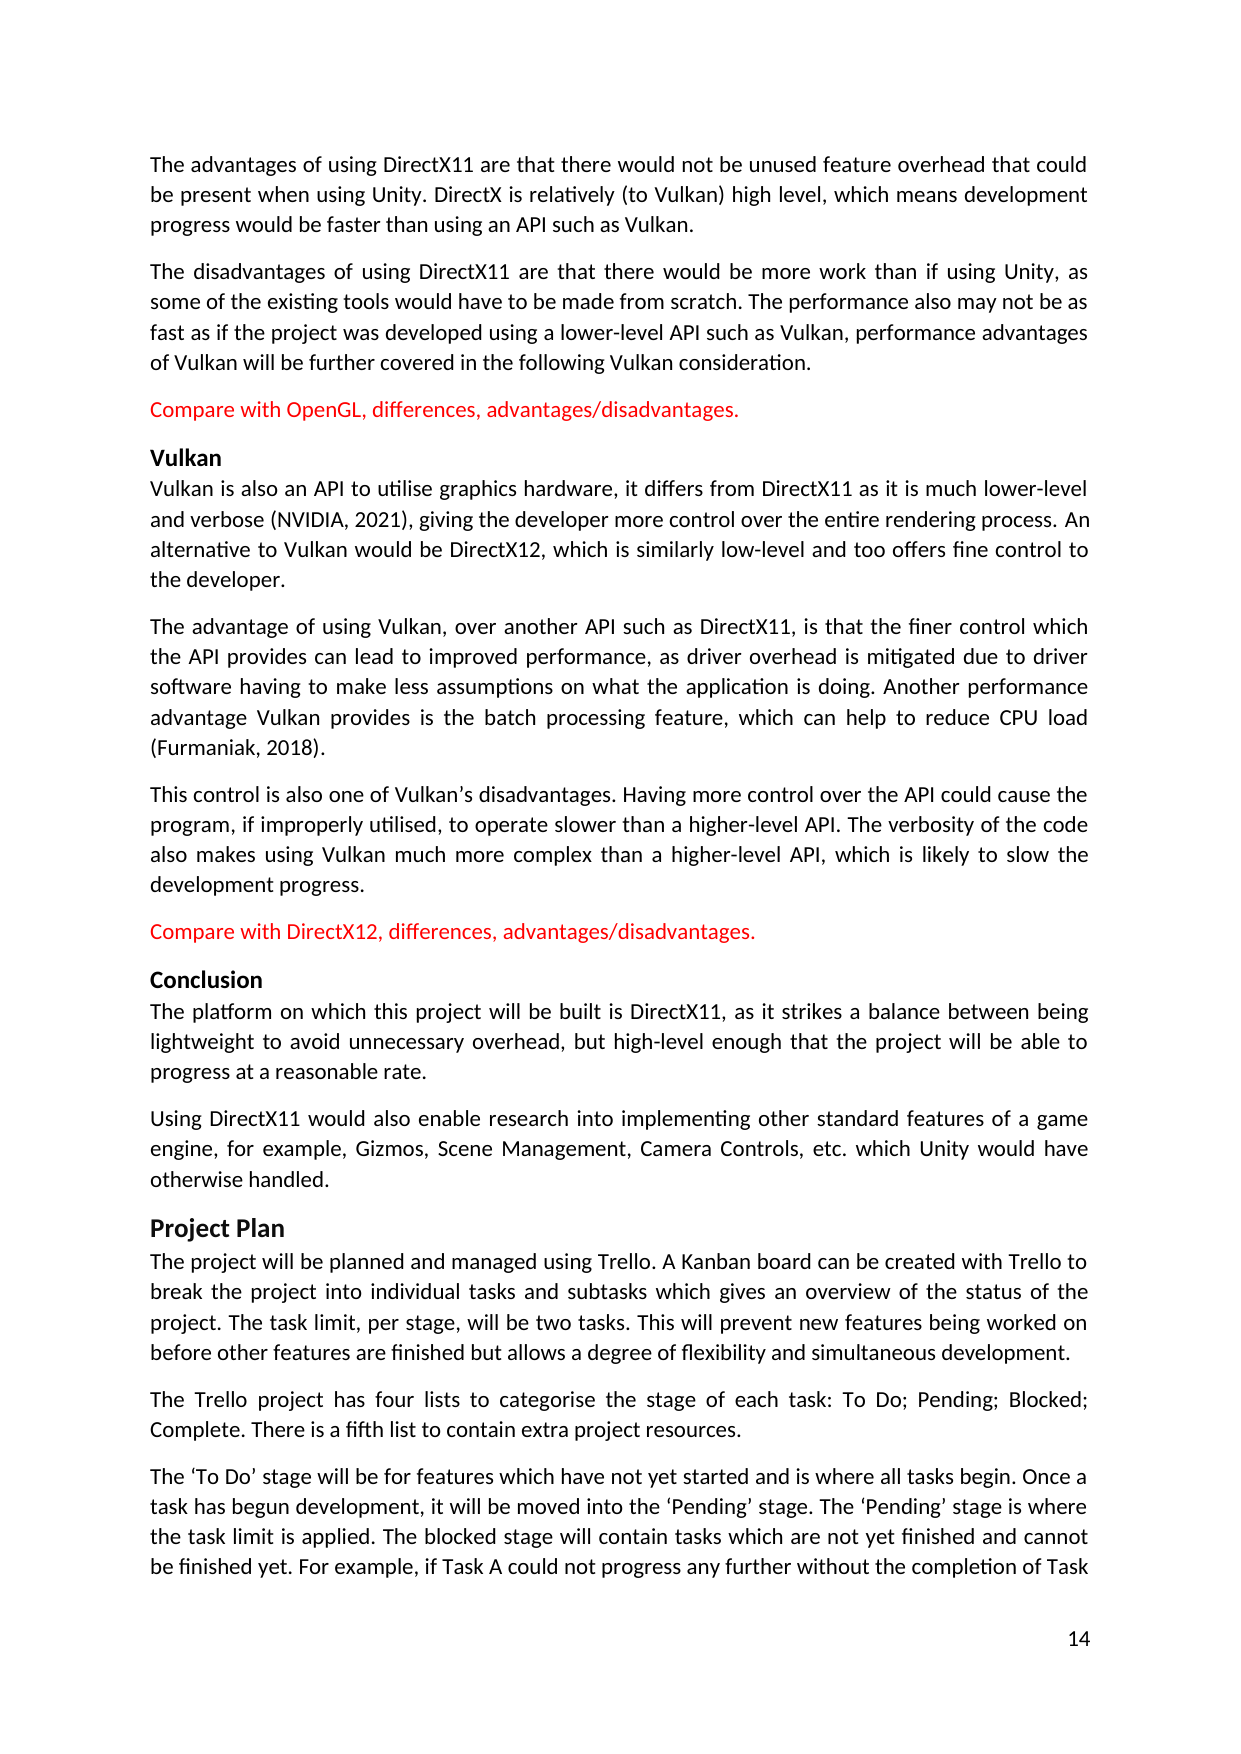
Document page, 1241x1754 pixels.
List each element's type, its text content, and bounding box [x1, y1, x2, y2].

subtitle Conclusion [150, 964, 1090, 995]
text The project will be planned and managed using Trello. A Kanban board can be created with Trello to break the project into individual tasks and subtasks which gives an overview of the status of the project. The task limit, per stage, will be two tasks. This will prevent new features being worked on before other features are finished but allows a degree of flexibility and simultaneous development. [150, 1247, 1090, 1366]
text Compare with OpenGL, differences, advantages/disadvantages. [150, 395, 1090, 423]
text This control is also one of Vulkan’s disadvantages. Having more control over the API could cause the program, if improperly utilised, to operate slower than a higher-level API. The verbosity of the code also makes using Vulkan much more complex than a higher-level API, which is likely to slow the development progress. [150, 780, 1090, 898]
text The advantages of using DirectX11 are that there would not be unused feature overhead that could be present when using Unity. DirectX is relatively (to Vulkan) high level, which means development progress would be faster than using an API such as Vulkan. [150, 150, 1090, 238]
text The disadvantages of using DirectX11 are that there would be more work than if using Unity, as some of the existing tools would have to be made from scratch. The performance also may not be as fast as if the project was developed using a lower-level API such as Vulkan, performance advantages of Vulkan will be further covered in the following Vulkan consideration. [150, 257, 1090, 376]
text Compare with DirectX12, differences, advantages/disadvantages. [150, 917, 1090, 945]
text Using DirectX11 would also enable research into implementing other standard features of a game engine, for example, Gizmos, Scene Management, Camera Controls, etc. which Unity would have otherwise handled. [150, 1104, 1090, 1193]
subtitle Project Plan [150, 1212, 1090, 1245]
subtitle Vulkan [150, 442, 1090, 472]
text The advantage of using Vulkan, over another API such as DirectX11, is that the finer control which the API provides can lead to improved performance, as driver overhead is mitigated due to driver software having to make less assumptions on what the application is doing. Another performance advantage Vulkan provides is the batch processing feature, which can help to reduce CPU load . [150, 612, 1090, 761]
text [150, 1462, 1090, 1581]
text The platform on which this project will be built is DirectX11, as it strikes a balance between being lightweight to avoid unnecessary overhead, but high-level enough that the project will be able to progress at a reasonable rate. [150, 997, 1090, 1086]
text The Trello project has four lists to categorise the stage of each task: To Do; Pending; Blocked; Complete. There is a fifth list to contain extra project resources. [150, 1385, 1090, 1443]
text Vulkan is also an API to utilise graphics hardware, it differs from DirectX11 as it is much lower-level and verbose , giving the developer more control over the entire rendering process. An alternative to Vulkan would be DirectX12, which is similarly low-level and too offers fine control to the developer. [150, 474, 1090, 593]
